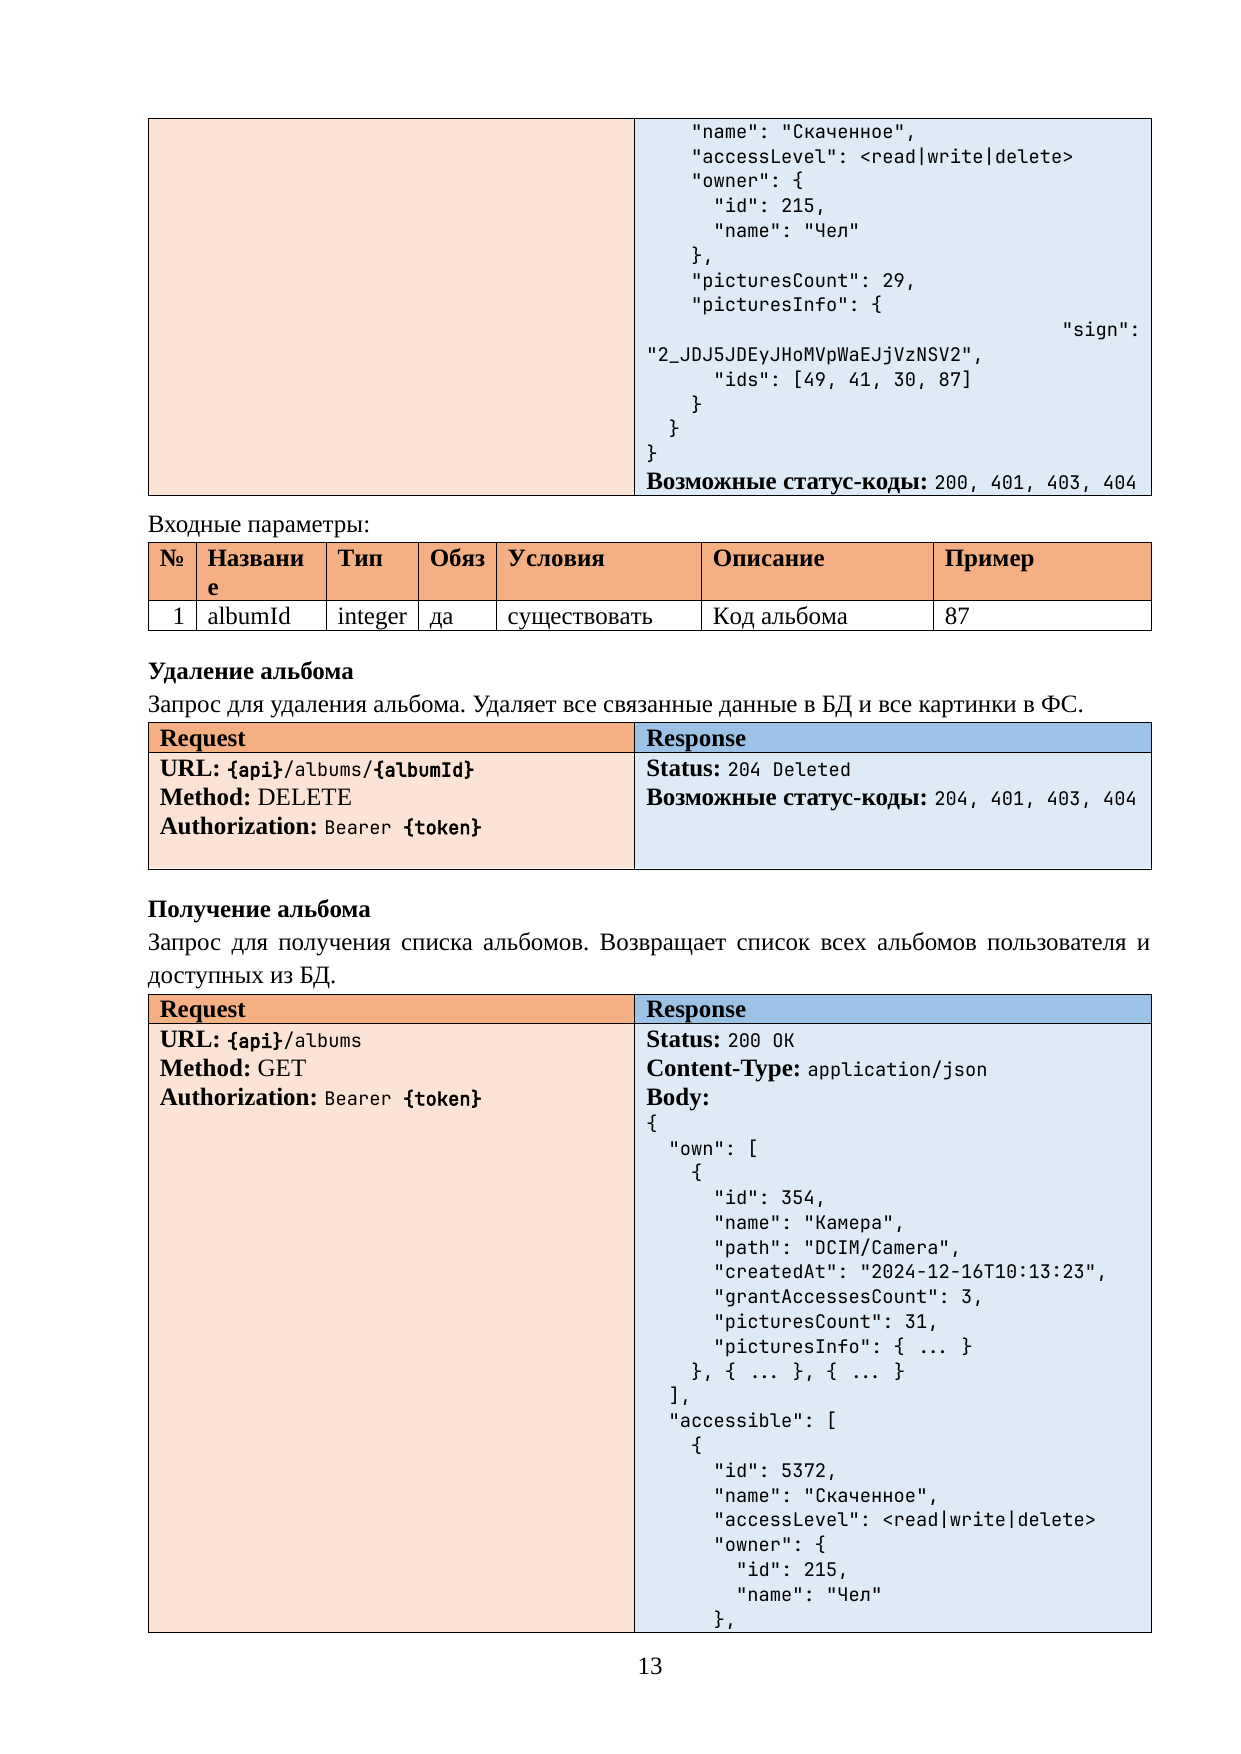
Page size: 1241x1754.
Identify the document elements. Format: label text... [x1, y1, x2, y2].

table_cell integer [327, 601, 418, 630]
text Входные параметры: [148, 509, 1152, 537]
table_header Название [197, 543, 326, 600]
text Удаление альбома [148, 656, 1152, 685]
table_header Request [149, 995, 634, 1023]
table_header Request [149, 723, 634, 752]
table_cell 1 [149, 601, 196, 630]
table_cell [149, 119, 634, 495]
table_cell Код альбома [702, 601, 933, 630]
text Запрос для удаления альбома. Удаляет все связанные данные в БД и все картинки в ФС. [148, 689, 1152, 718]
table_header Response [635, 723, 1151, 752]
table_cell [635, 1024, 1151, 1632]
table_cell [635, 119, 1151, 495]
table_cell да [419, 601, 496, 630]
table_header Response [635, 995, 1151, 1023]
table_header № [149, 543, 196, 600]
table_cell существовать [497, 601, 701, 630]
table_header Описание [702, 543, 933, 600]
table_cell 87 [934, 601, 1151, 630]
text Запрос для получения списка альбомов. Возвращает список всех альбомов пользователя и доступных из БД. [148, 927, 1152, 989]
table_header Условия [497, 543, 701, 600]
text Получение альбома [148, 894, 1152, 923]
table_cell albumId [197, 601, 326, 630]
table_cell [149, 1024, 634, 1632]
table_cell URL: {api}/albums/{albumId} Method: DELETE Authorization: Bearer {token} [149, 753, 634, 868]
table_header Тип [327, 543, 418, 600]
table_header Обяз [419, 543, 496, 600]
table_cell Status: 204 Deleted Возможные статус-коды: 204, 401, 403, 404 [635, 753, 1151, 868]
table_header Пример [934, 543, 1151, 600]
